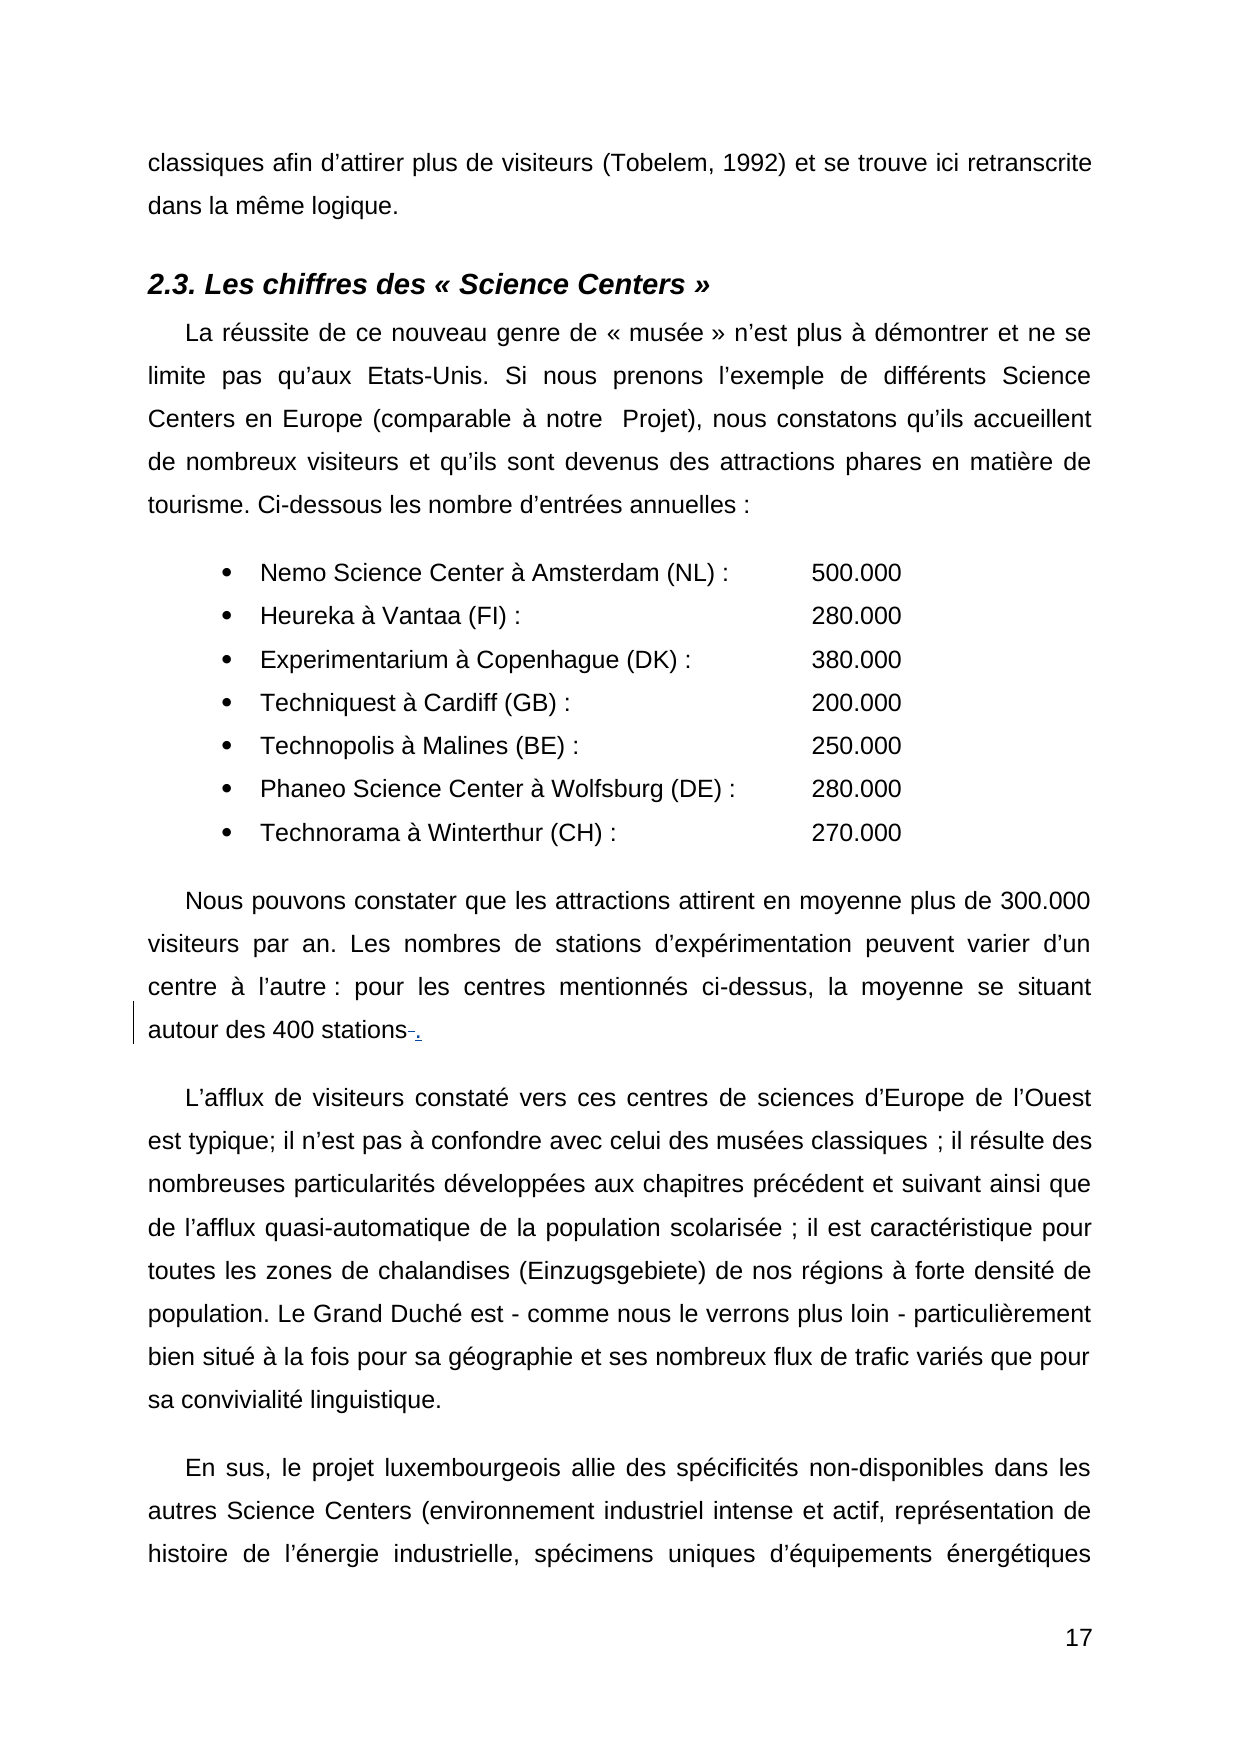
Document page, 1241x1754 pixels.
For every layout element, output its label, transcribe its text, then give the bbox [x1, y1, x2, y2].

list Heureka à Vantaa (FI) : 280.000 [222, 601, 1093, 630]
text Nous pouvons constater que les attractions attirent en moyenne plus de 300.000 visiteurs par an. Les nombres de stations d’expérimentation peuvent varier d’un centre à l’autre : pour les centres mentionnés ci-dessus, la moyenne se situant autour des 400 stations [148, 886, 1093, 1044]
list Phaneo Science Center à Wolfsburg (DE) : 280.000 [222, 774, 1093, 803]
text La réussite de ce nouveau genre de « musée » n’est plus à démontrer et ne se limite pas qu’aux Etats-Unis. Si nous prenons l’exemple de différents Science Centers en Europe (comparable à notre Projet), nous constatons qu’ils accueillent de nombreux visiteurs et qu’ils sont devenus des attractions phares en matière de tourisme. Ci-dessous les nombre d’entrées annuelles : [148, 317, 1093, 519]
text L’afflux de visiteurs constaté vers ces centres de sciences d’Europe de l’Ouest est typique; il n’est pas à confondre avec celui des musées classiques ; il résulte des nombreuses particularités développées aux chapitres précédent et suivant ainsi que de l’afflux quasi-automatique de la population scolarisée ; il est caractéristique pour toutes les zones de chalandises (Einzugsgebiete) de nos régions à forte densité de population. Le Grand Duché est - comme nous le verrons plus loin - particulièrement bien situé à la fois pour sa géographie et ses nombreux flux de trafic variés que pour sa convivialité linguistique. [148, 1083, 1093, 1414]
list Technopolis à Malines (BE) : 250.000 [222, 731, 1093, 760]
subtitle 2.3. Les chiffres des « Science Centers » [148, 267, 1093, 301]
list Experimentarium à Copenhague (DK) : 380.000 [222, 644, 1093, 673]
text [148, 148, 1093, 219]
list Techniquest à Cardiff (GB) : 200.000 [222, 688, 1093, 717]
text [148, 1453, 1093, 1568]
list Technorama à Winterthur (CH) : 270.000 [222, 817, 1093, 846]
list Nemo Science Center à Amsterdam (NL) : 500.000 [222, 558, 1093, 587]
